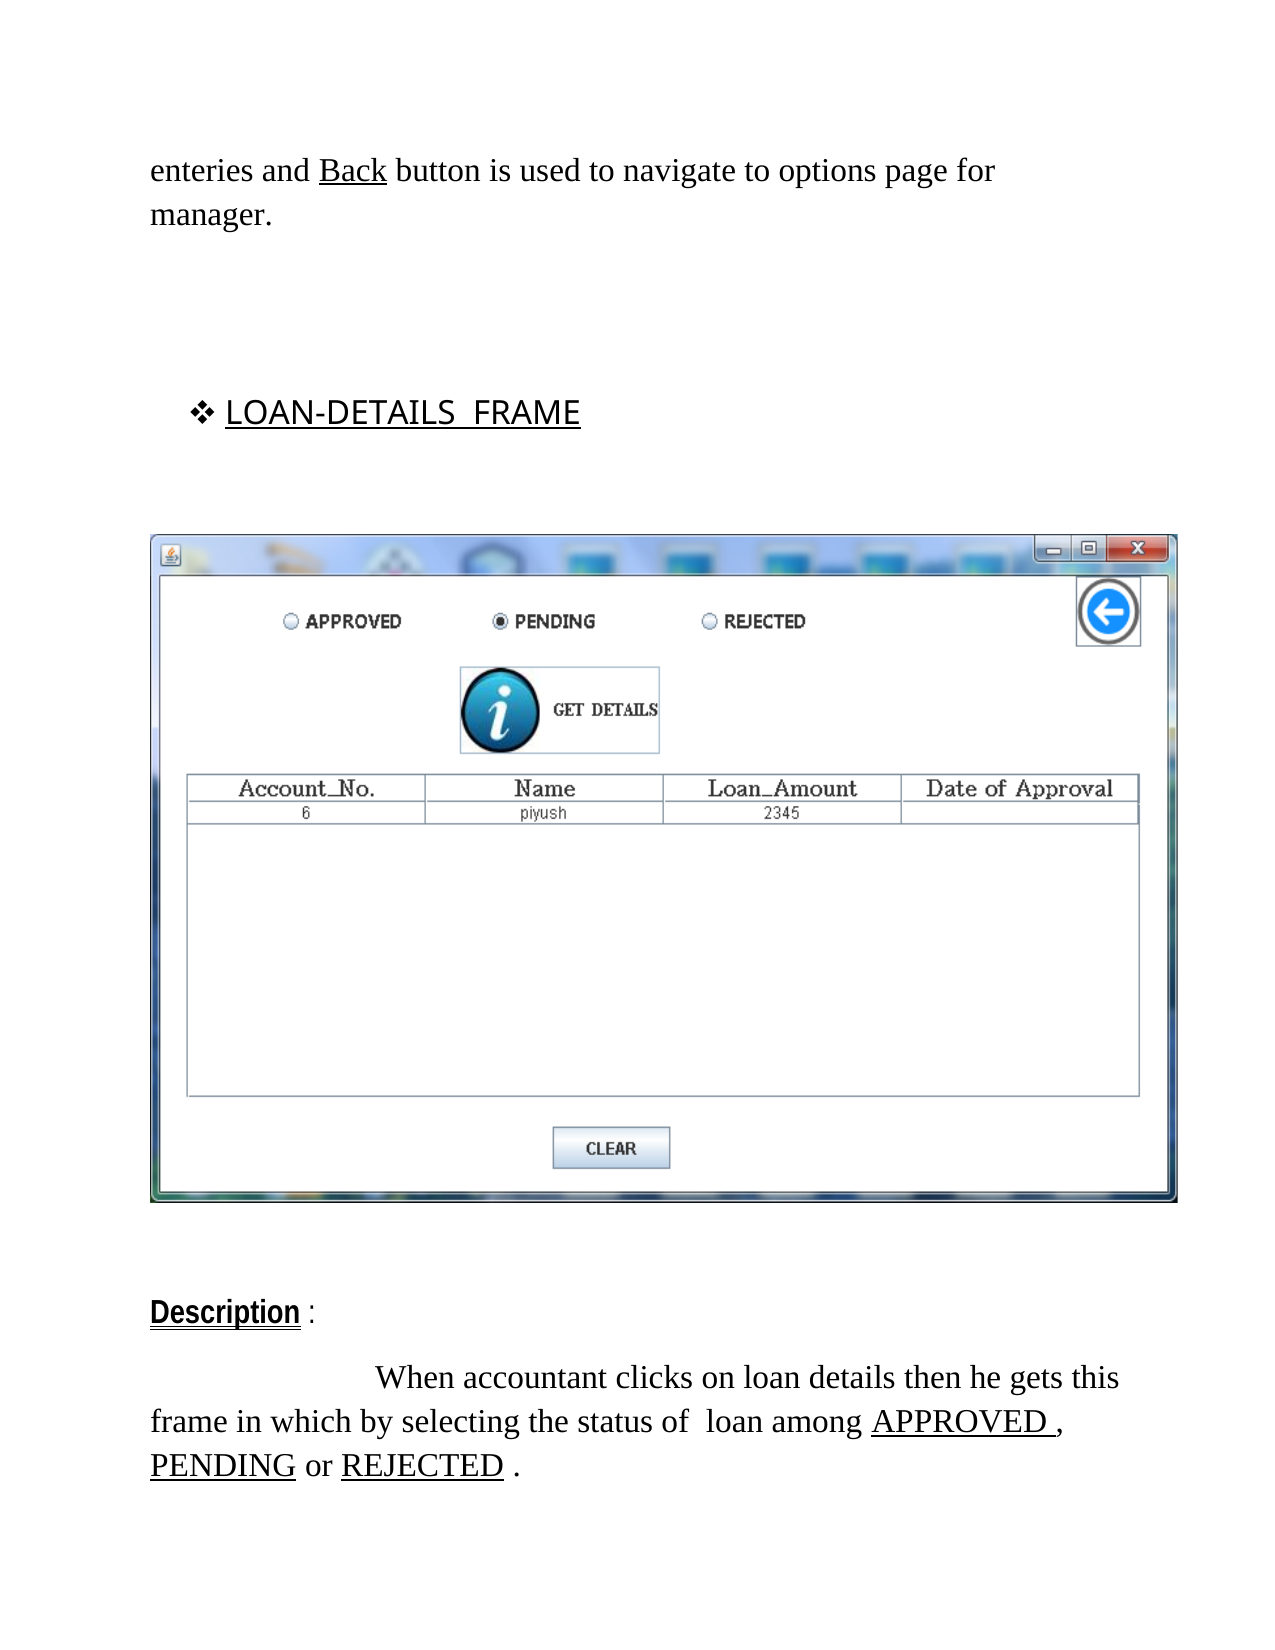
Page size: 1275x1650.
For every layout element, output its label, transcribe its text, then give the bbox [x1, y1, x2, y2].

picture [150, 534, 1178, 1203]
list LOAN-DETAILS FRAME [187, 389, 1125, 434]
text Description : [150, 1293, 1125, 1331]
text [150, 1357, 1125, 1484]
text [150, 150, 1125, 232]
